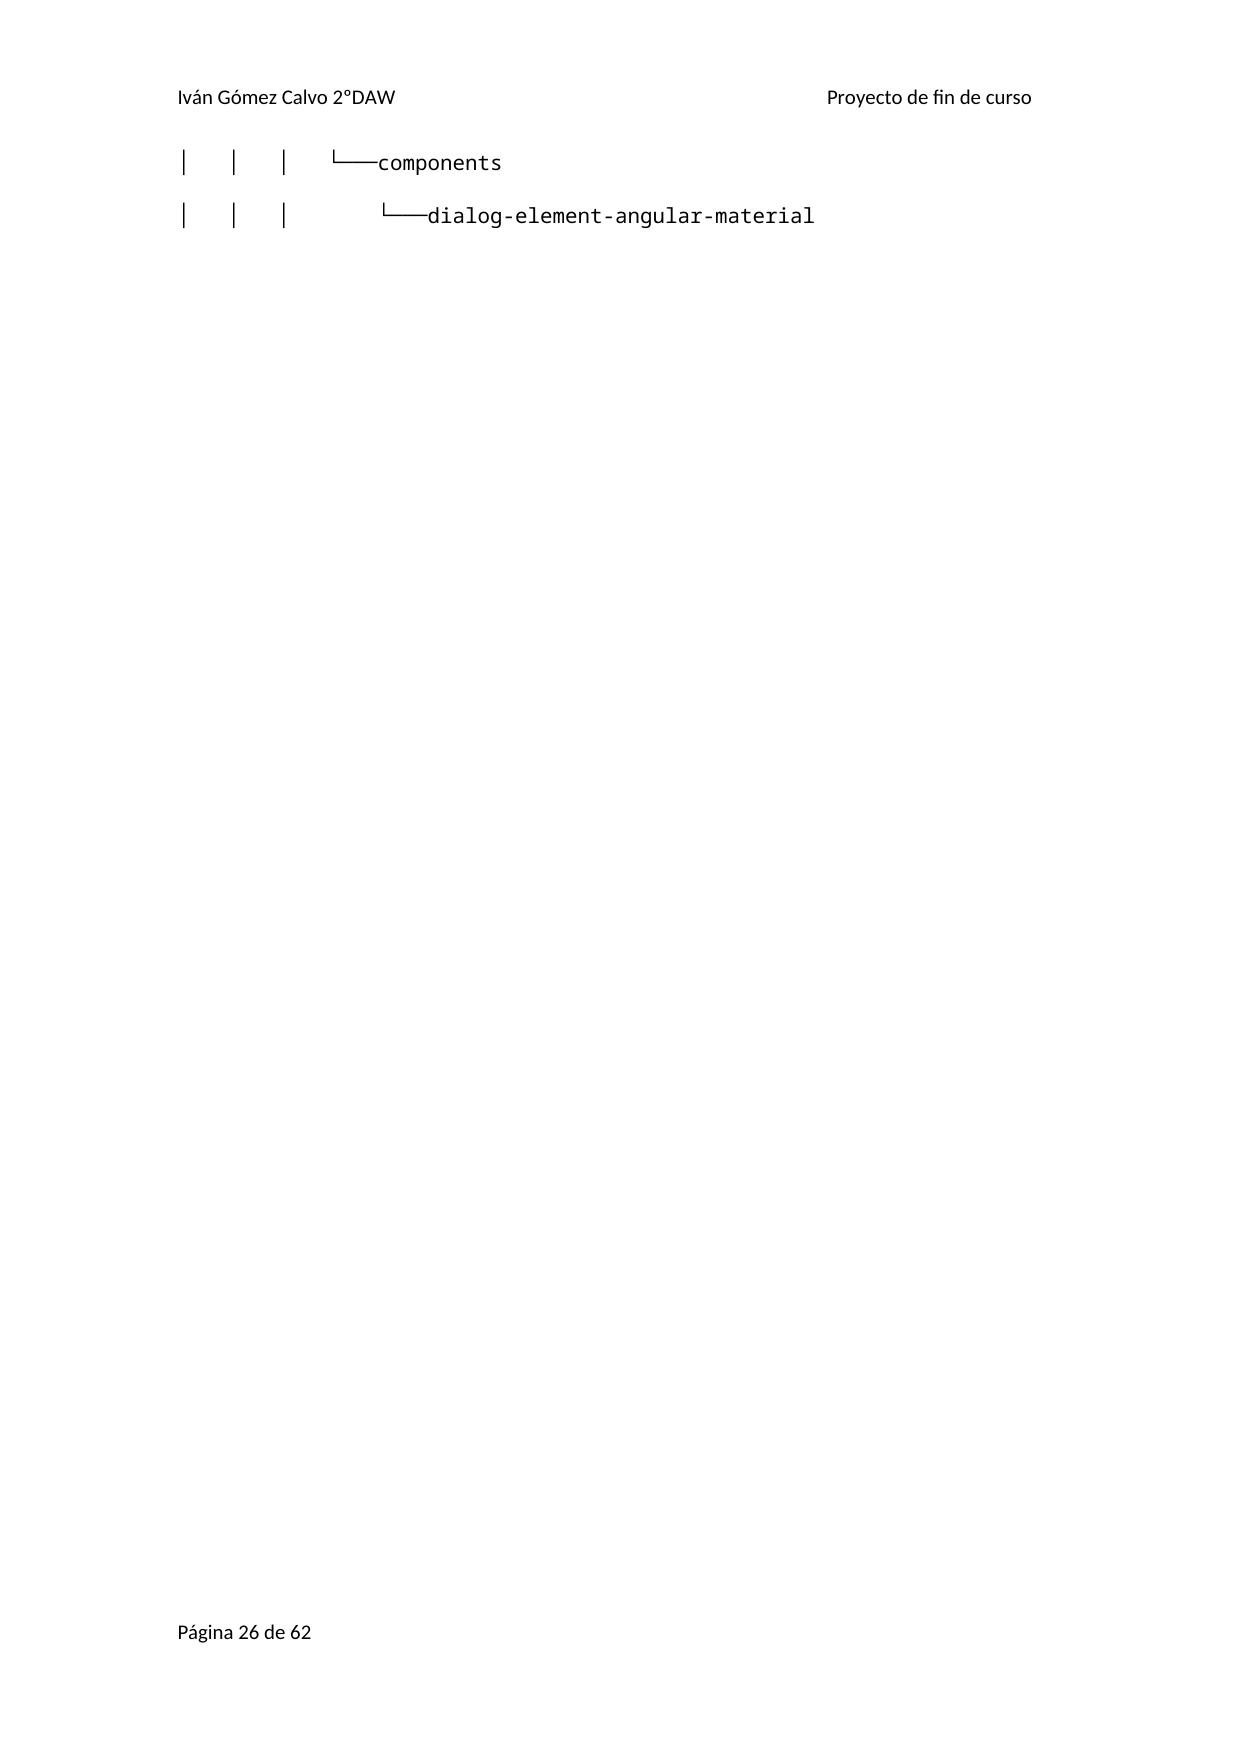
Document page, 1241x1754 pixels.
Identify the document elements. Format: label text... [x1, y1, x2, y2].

text │ │ │ └───components [177, 148, 1063, 176]
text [177, 201, 1063, 229]
